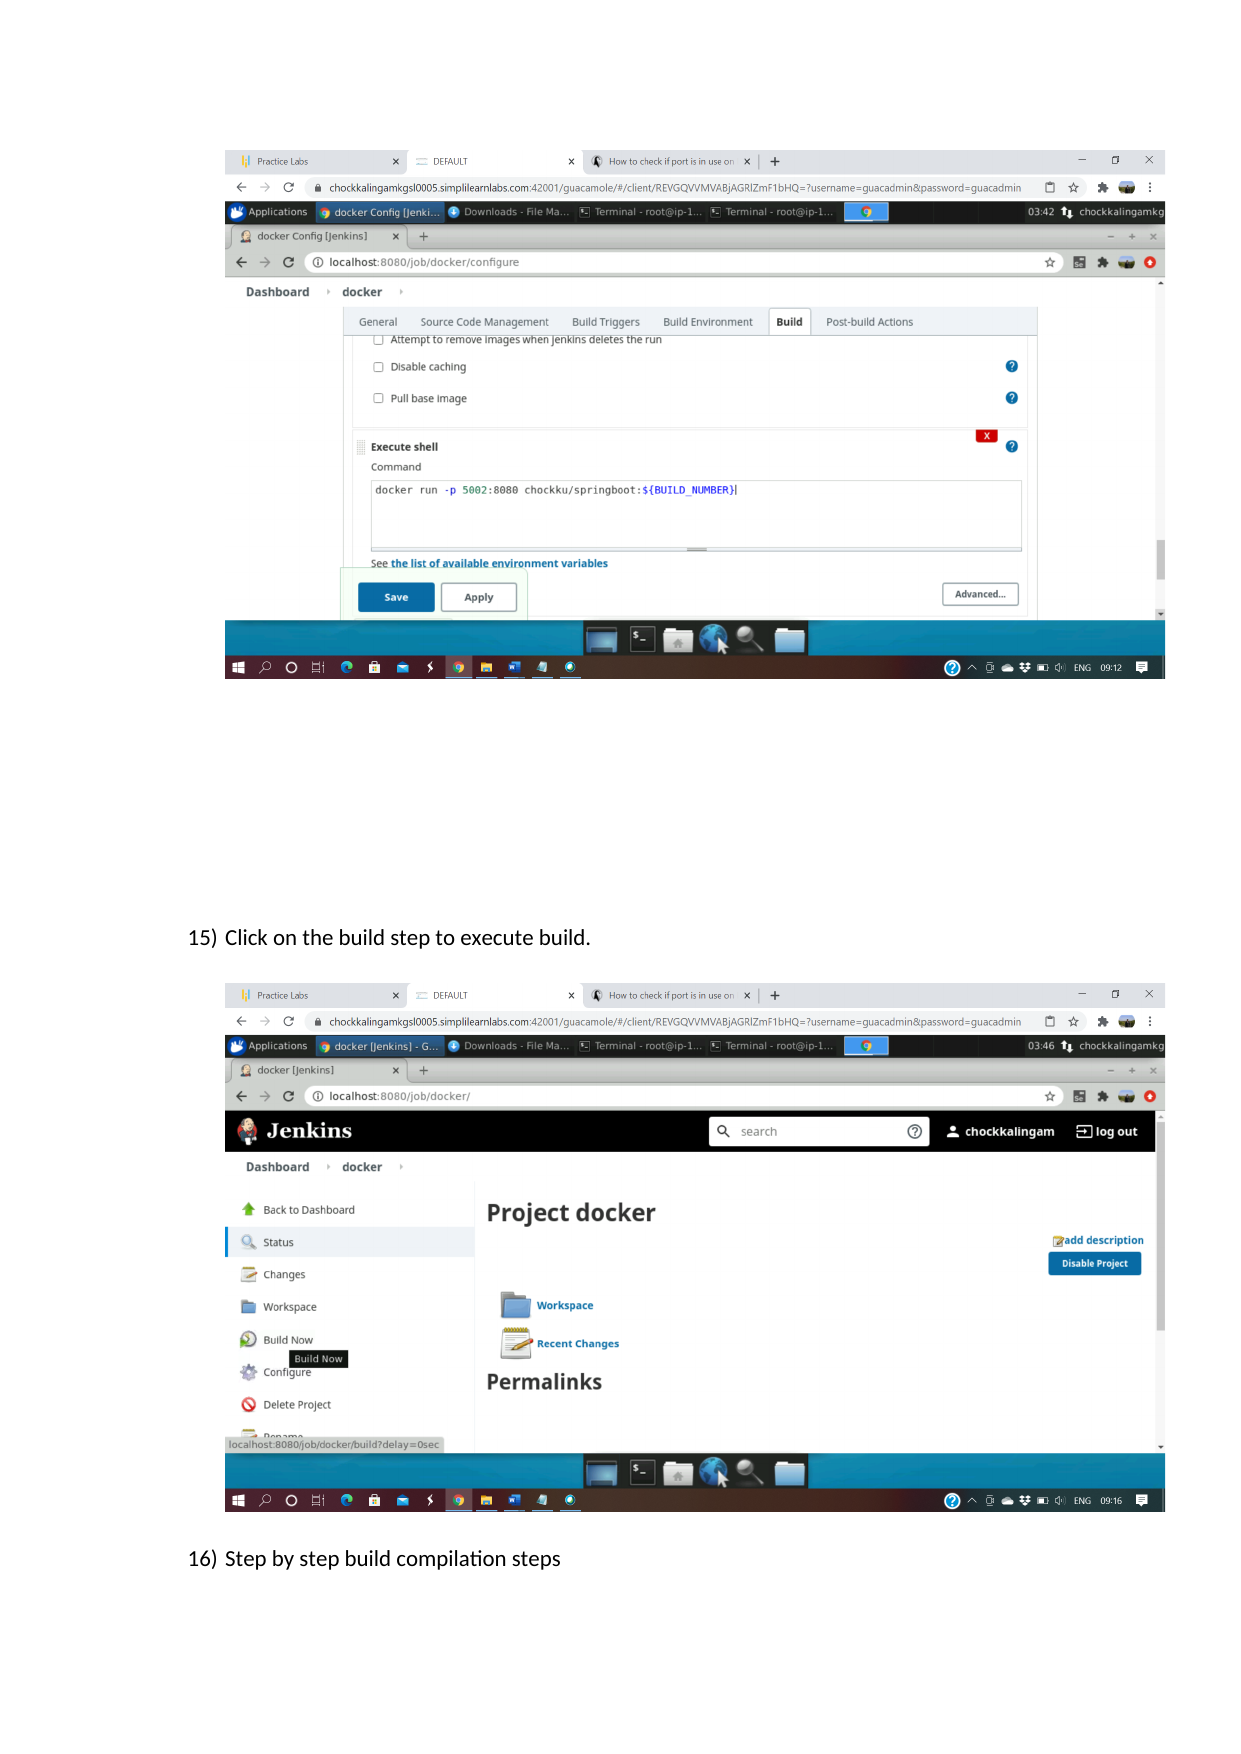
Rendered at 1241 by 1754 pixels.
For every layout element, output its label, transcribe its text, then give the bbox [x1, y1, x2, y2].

picture [225, 983, 1166, 1512]
picture [225, 150, 1166, 679]
list Click on the build step to execute build. [187, 923, 1090, 951]
list Step by step build compilation steps [187, 1544, 1090, 1572]
